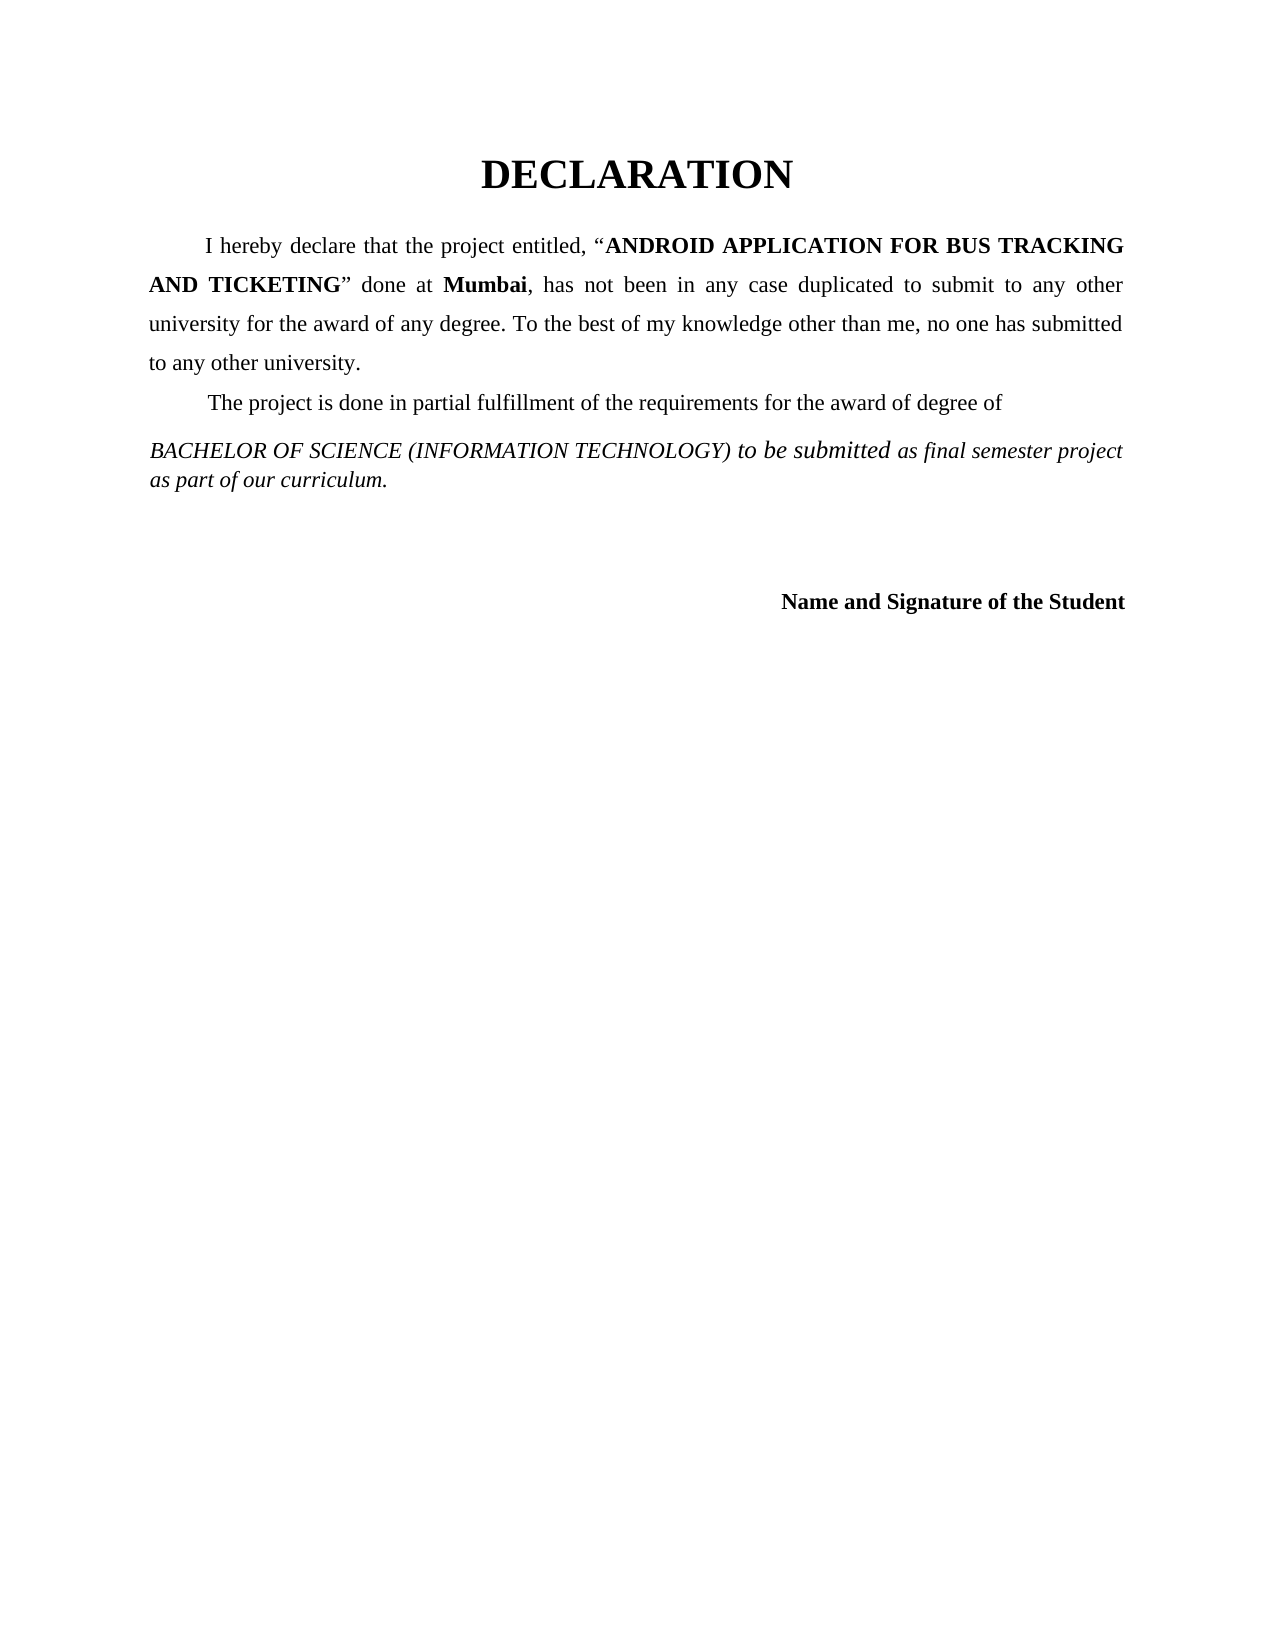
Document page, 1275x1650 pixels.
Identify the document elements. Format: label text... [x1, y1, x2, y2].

subtitle BACHELOR OF SCIENCE (INFORMATION TECHNOLOGY) to be submitted as final semester project as part of our curriculum. [149, 435, 1125, 492]
text Name and Signature of the Student [150, 588, 1125, 615]
subtitle DECLARATION [150, 150, 1124, 198]
text I hereby declare that the project entitled, “ANDROID APPLICATION FOR BUS TRACKING AND TICKETING” done at Mumbai, has not been in any case duplicated to submit to any other university for the award of any degree. To the best of my knowledge other than me, no one has submitted to any other university. [148, 232, 1125, 376]
text The project is done in partial fulfillment of the requirements for the award of degree of [207, 388, 1125, 415]
